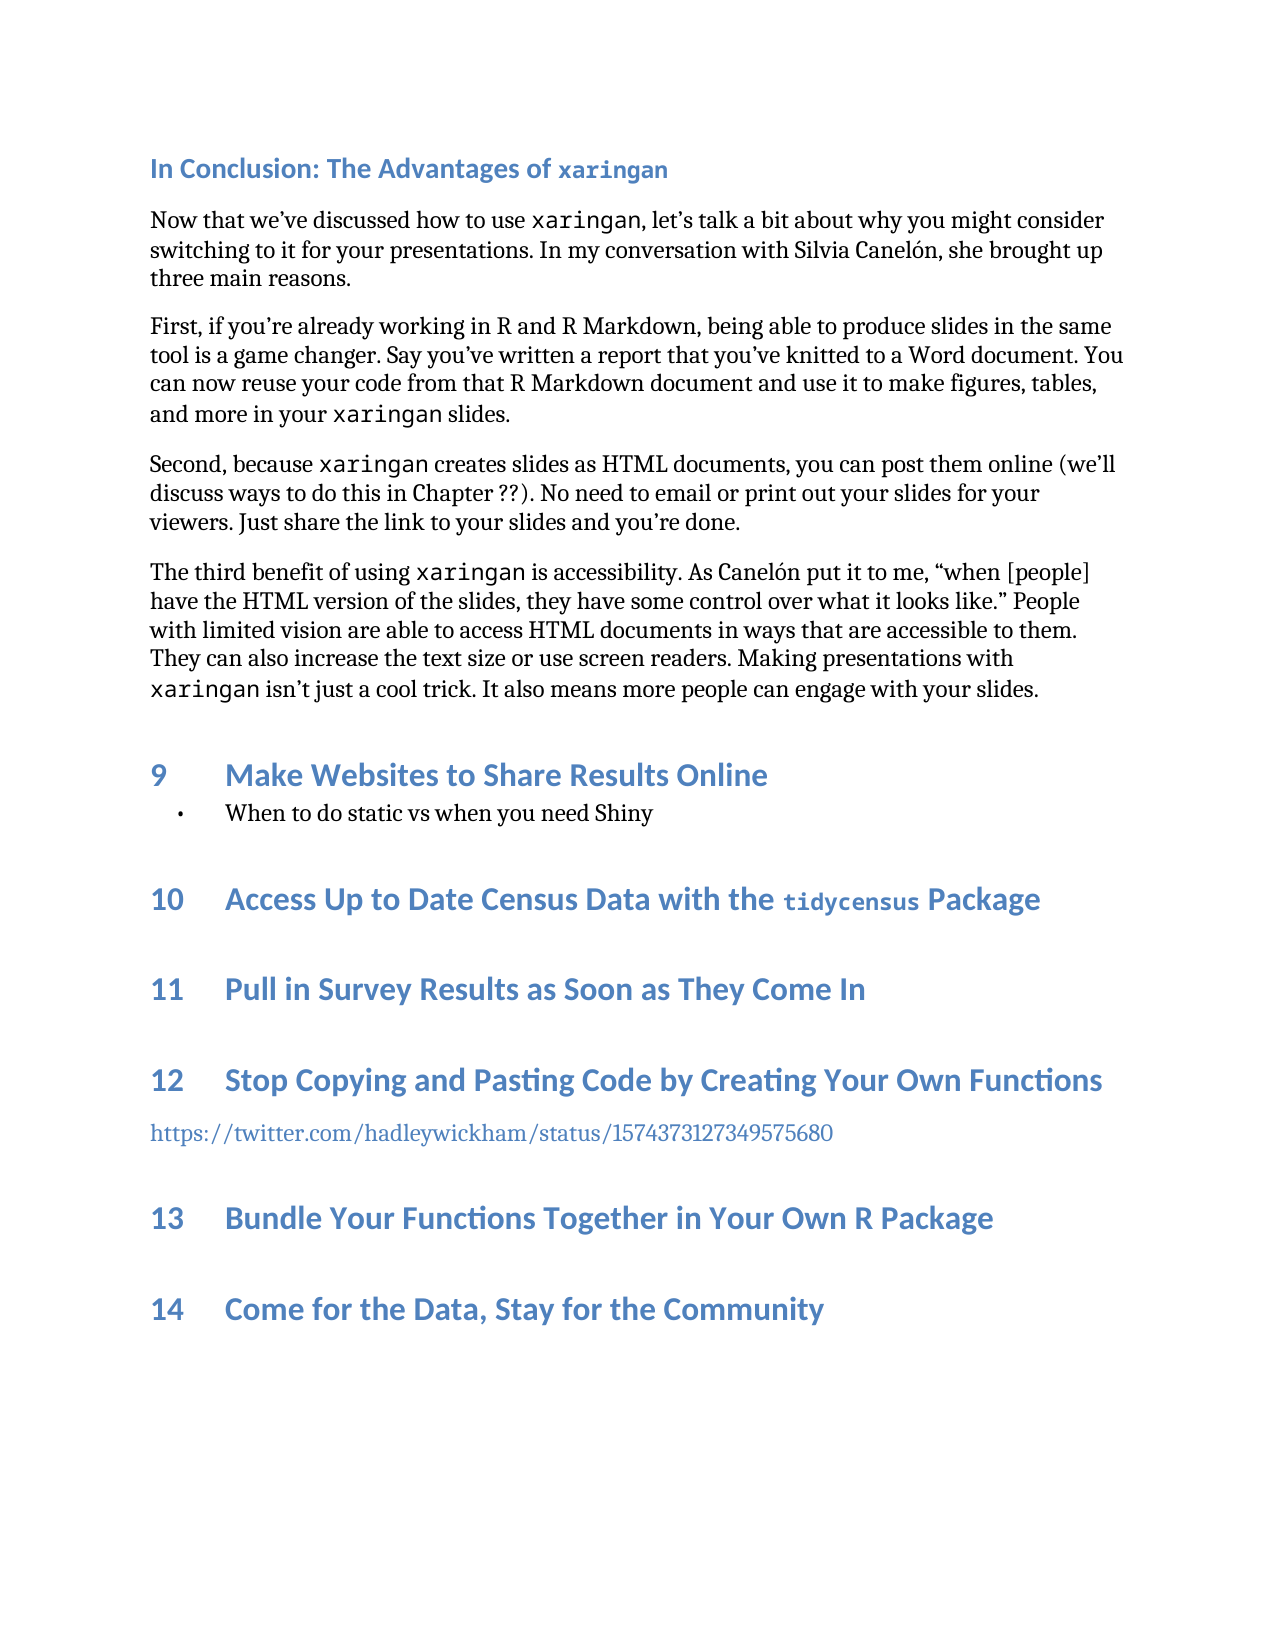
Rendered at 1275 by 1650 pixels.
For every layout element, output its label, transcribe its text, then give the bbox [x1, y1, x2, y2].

subtitle 11 Pull in Survey Results as Soon as They Come In [150, 968, 1125, 1009]
text First, if you’re already working in R and R Markdown, being able to produce slides in the same tool is a game changer. Say you’ve written a report that you’ve knitted to a Word document. You can now reuse your code from that R Markdown document and use it to make figures, tables, and more in your xaringan slides. [150, 312, 1125, 429]
subtitle 13 Bundle Your Functions Together in Your Own R Package [150, 1197, 1125, 1238]
subtitle 14 Come for the Data, Stay for the Community [150, 1288, 1125, 1329]
text The third benefit of using xaringan is accessibility. As Canelón put it to me, “when [people] have the HTML version of the slides, they have some control over what it looks like.” People with limited vision are able to access HTML documents in ways that are accessible to them. They can also increase the text size or use screen readers. Making presentations with xaringan isn’t just a cool trick. It also means more people can engage with your slides. [150, 556, 1125, 704]
text Second, because xaringan creates slides as HTML documents, you can post them online (we’ll discuss ways to do this in Chapter ??). No need to email or print out your slides for your viewers. Just share the link to your slides and you’re done. [150, 448, 1125, 537]
subtitle 9 Make Websites to Share Results Online [150, 754, 1125, 795]
subtitle In Conclusion: The Advantages of xaringan [150, 150, 1125, 186]
text https://twitter.com/hadleywickham/status/1574373127349575680 [150, 1118, 1125, 1147]
list When to do static vs when you need Shiny [175, 799, 1125, 828]
subtitle 10 Access Up to Date Census Data with the tidycensus Package [150, 878, 1125, 918]
subtitle 12 Stop Copying and Pasting Code by Creating Your Own Functions [150, 1059, 1125, 1100]
text Now that we’ve discussed how to use xaringan, let’s talk a bit about why you might consider switching to it for your presentations. In my conversation with Silvia Canelón, she brought up three main reasons. [150, 204, 1125, 293]
